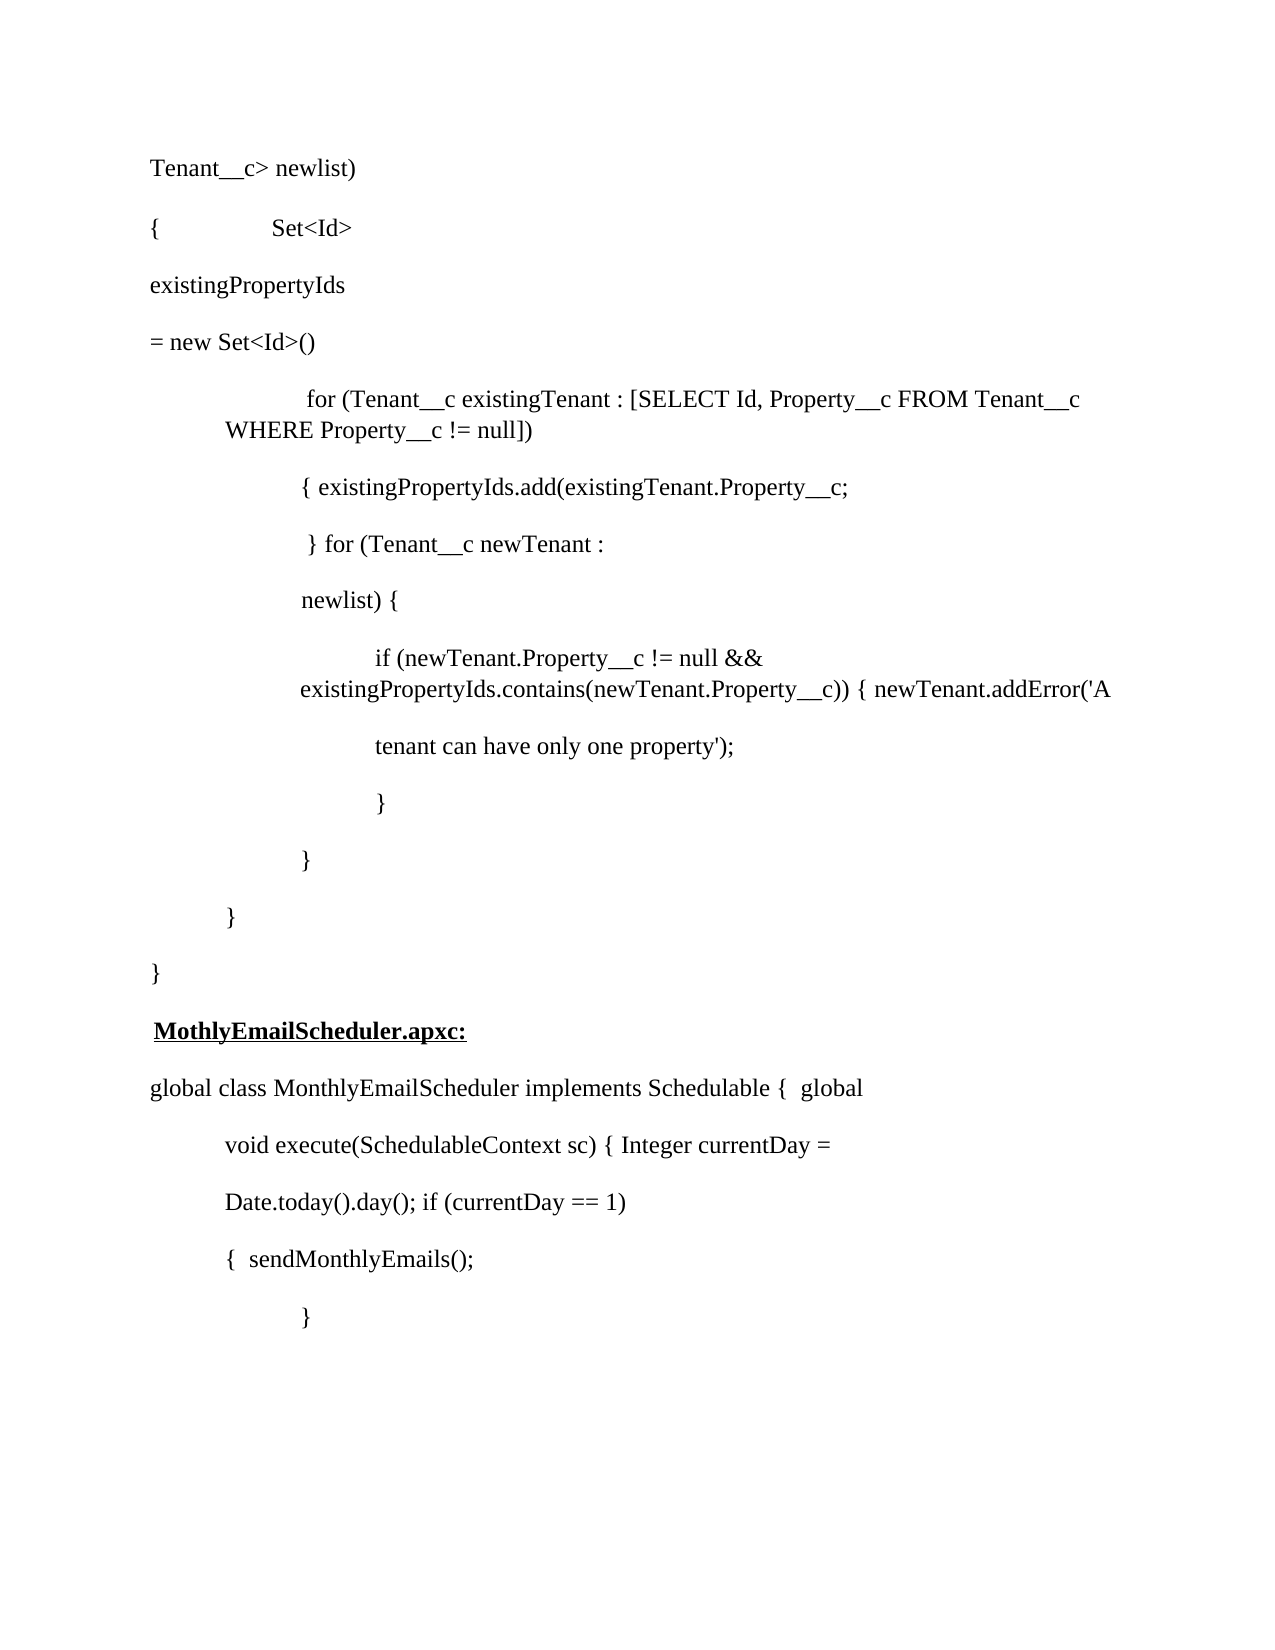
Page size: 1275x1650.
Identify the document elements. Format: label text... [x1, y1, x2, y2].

text = new Set<Id>() [149, 327, 1168, 355]
text } [375, 788, 1168, 817]
text if (newTenant.Property__c != null && [375, 643, 1168, 672]
text { Set<Id> [148, 213, 1207, 242]
text } [149, 958, 1168, 987]
text } [225, 902, 1168, 930]
text WHERE Property__c != null]) { existingPropertyIds.add(existingTenant.Property__c; [225, 416, 1086, 500]
text existingPropertyIds [149, 270, 1168, 299]
text } for (Tenant__c newTenant : [300, 529, 1168, 557]
text existingPropertyIds.contains(newTenant.Property__c)) { newTenant.addError('A tenant can have only one property'); [300, 674, 1168, 759]
text MothlyEmailScheduler.apxc: [147, 1016, 1207, 1045]
text newlist) { [301, 585, 1168, 614]
text for (Tenant__c existingTenant : [SELECT Id, Property__c FROM Tenant__c [300, 384, 1168, 413]
text } [300, 1302, 1168, 1330]
text } [300, 845, 1168, 873]
text Tenant__c> newlist) [149, 153, 1168, 182]
text global class MonthlyEmailScheduler implements Schedulable { global void execute(SchedulableContext sc) { Integer currentDay = Date.today().day(); if (currentDay == 1) { sendMonthlyEmails(); [149, 1073, 864, 1272]
